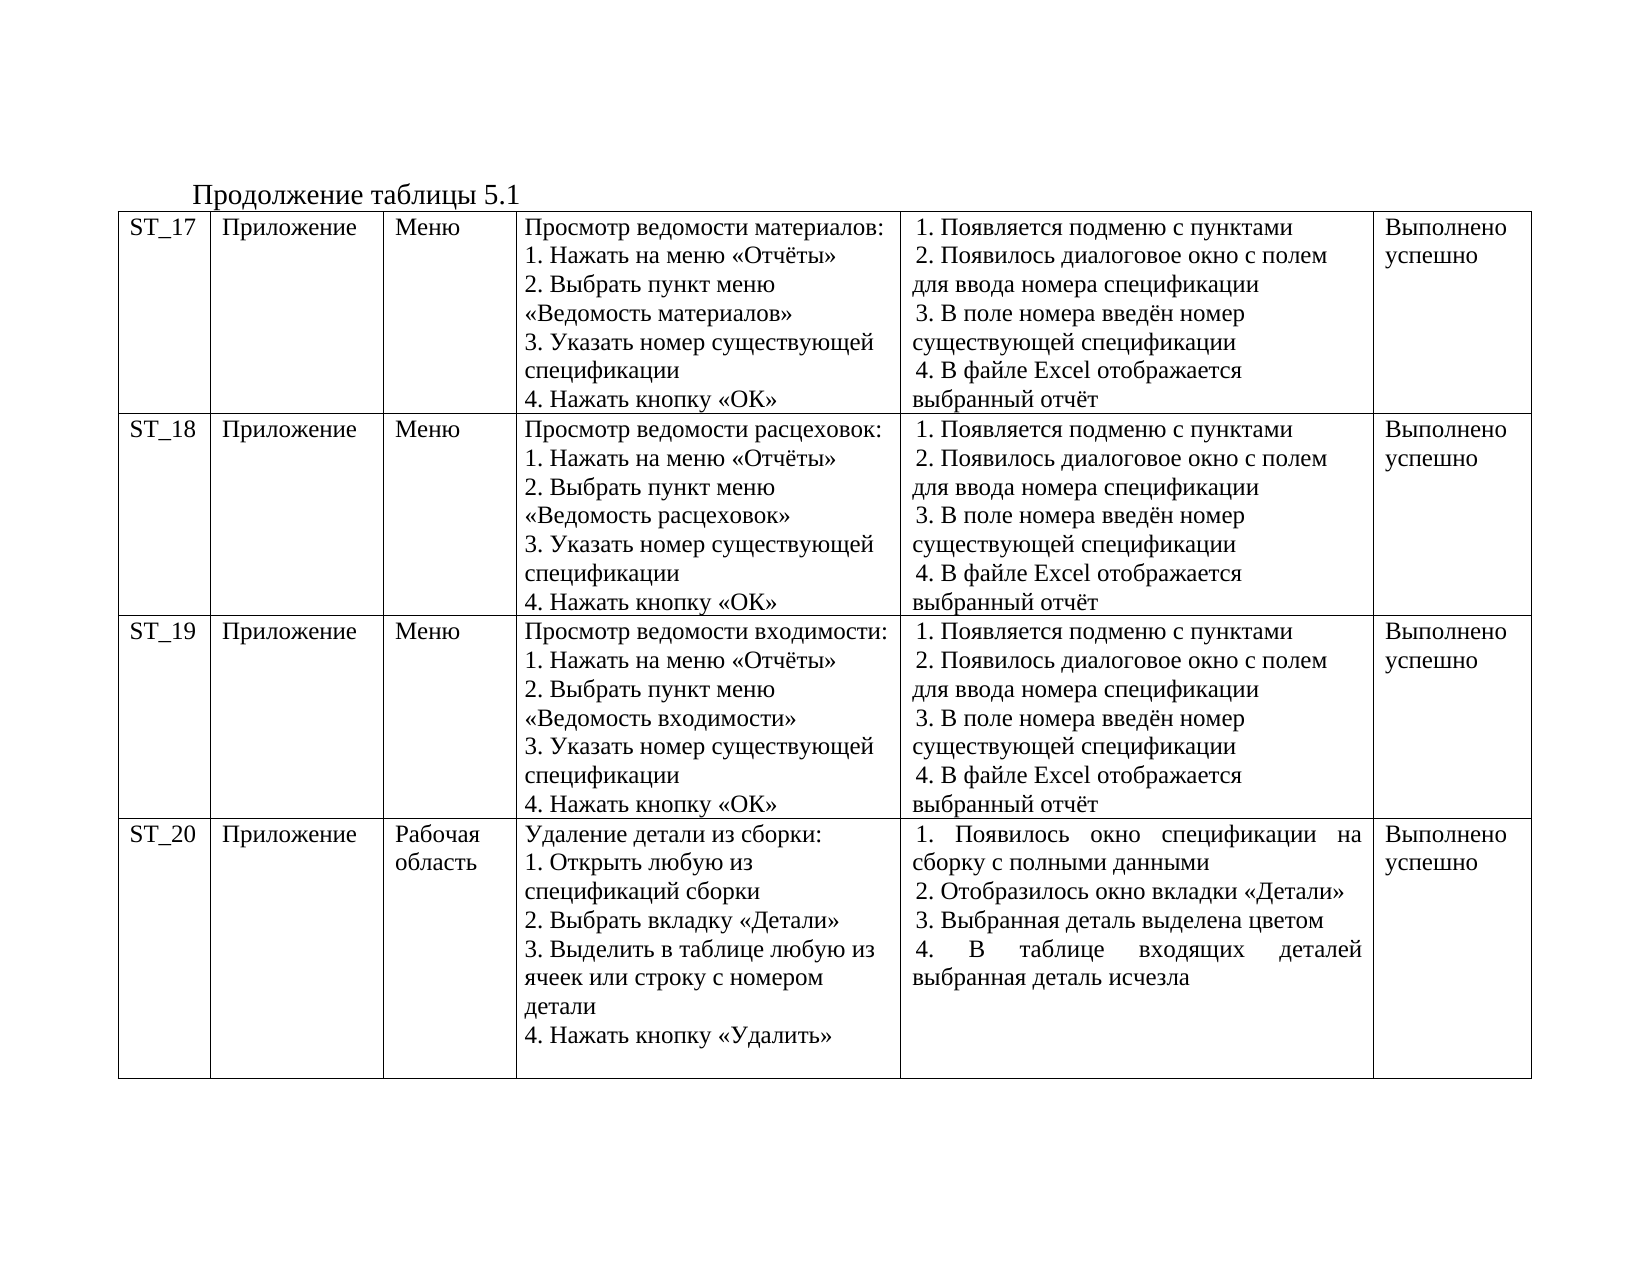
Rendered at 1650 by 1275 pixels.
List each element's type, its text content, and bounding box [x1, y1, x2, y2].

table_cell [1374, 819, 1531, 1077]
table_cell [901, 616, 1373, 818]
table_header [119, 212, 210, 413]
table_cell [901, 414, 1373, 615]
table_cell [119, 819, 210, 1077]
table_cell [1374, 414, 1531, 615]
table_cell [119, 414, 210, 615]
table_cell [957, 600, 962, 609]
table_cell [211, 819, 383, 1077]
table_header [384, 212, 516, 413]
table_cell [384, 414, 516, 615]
text Продолжение таблицы 5.1 [118, 177, 1532, 211]
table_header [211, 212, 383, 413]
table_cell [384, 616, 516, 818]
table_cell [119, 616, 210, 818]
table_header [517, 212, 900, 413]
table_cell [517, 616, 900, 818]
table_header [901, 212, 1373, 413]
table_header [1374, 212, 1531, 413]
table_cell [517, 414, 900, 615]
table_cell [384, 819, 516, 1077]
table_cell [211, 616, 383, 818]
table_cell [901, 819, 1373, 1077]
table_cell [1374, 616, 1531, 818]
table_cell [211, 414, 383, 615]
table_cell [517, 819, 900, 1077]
